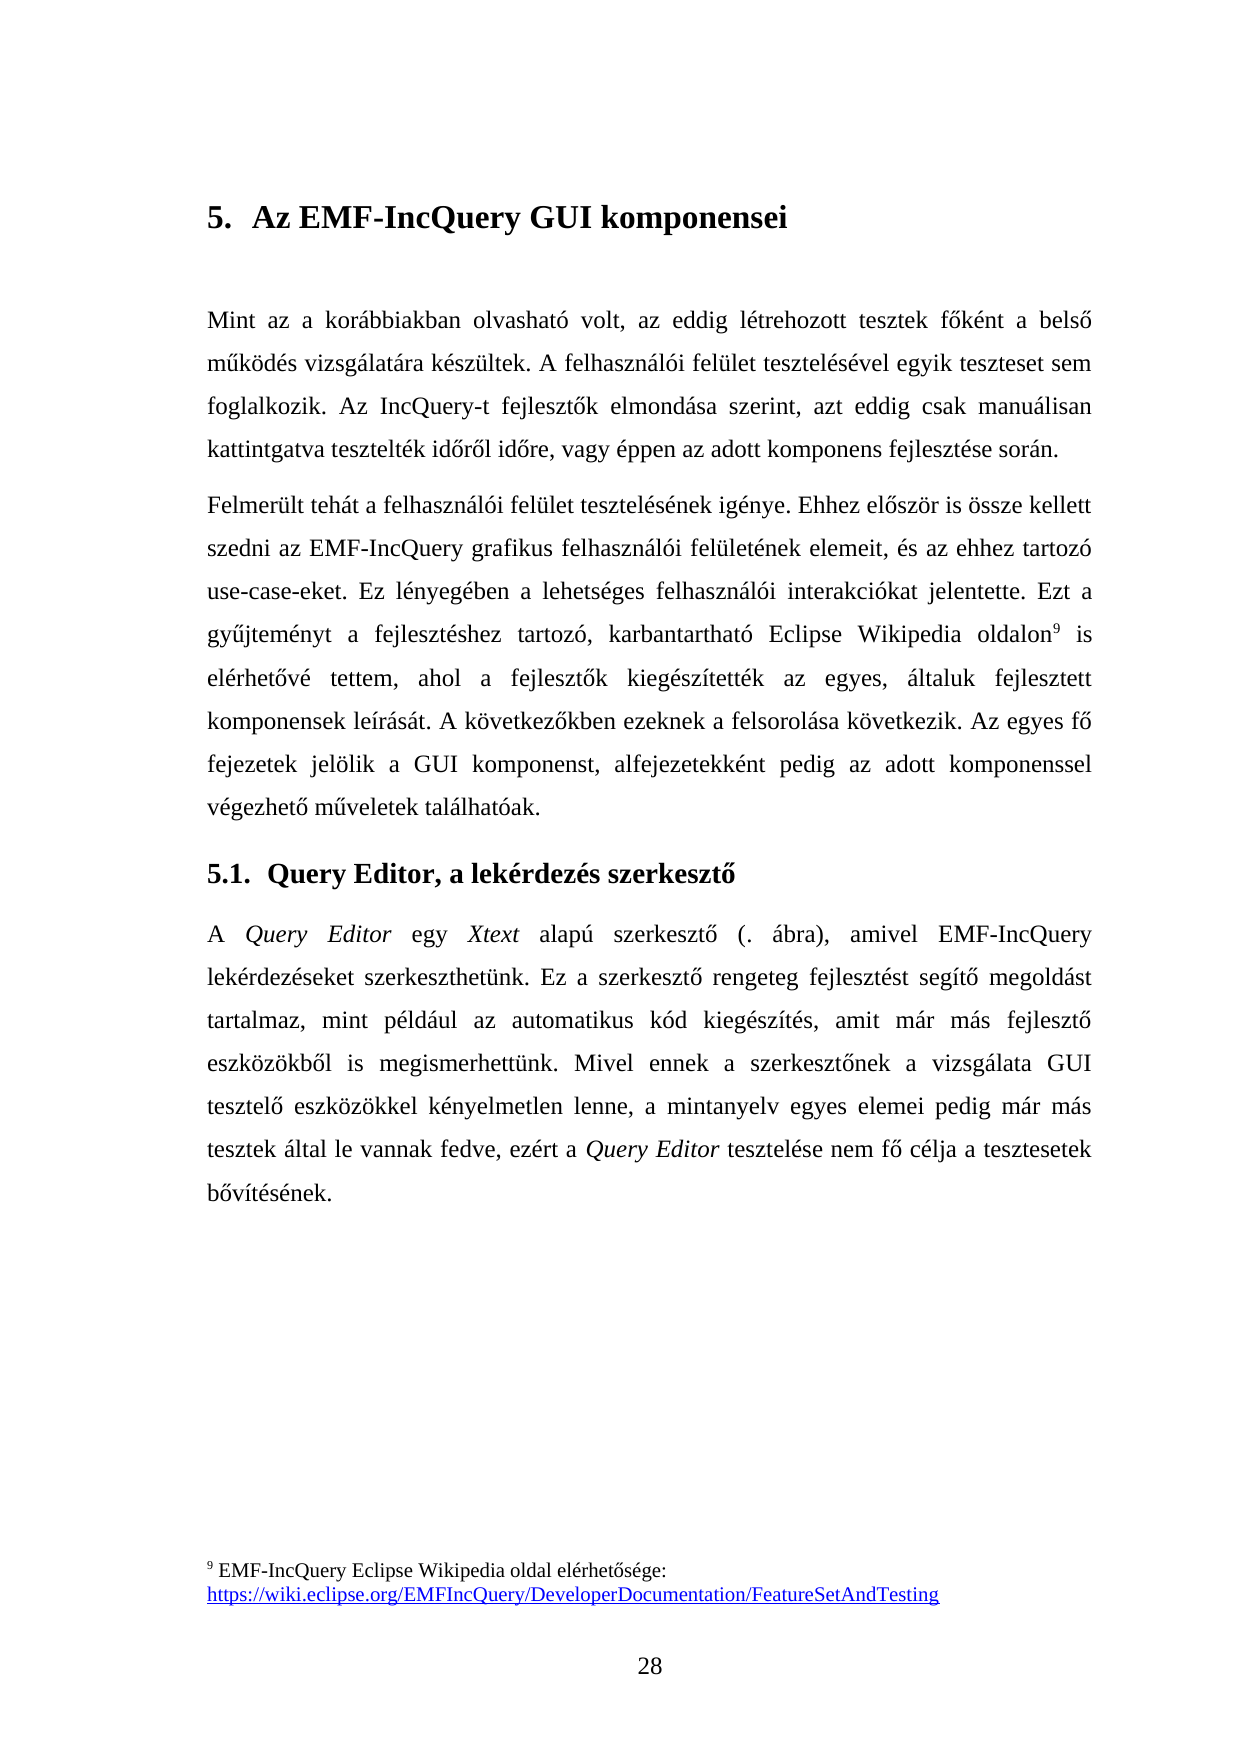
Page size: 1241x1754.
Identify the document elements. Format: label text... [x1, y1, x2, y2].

text Felmerült tehát a felhasználói felület tesztelésének igénye. Ehhez először is össze kellett szedni az EMF-IncQuery grafikus felhasználói felületének elemeit, és az ehhez tartozó use-case-eket. Ez lényegében a lehetséges felhasználói interakciókat jelentette. Ezt a gyűjteményt a fejlesztéshez tartozó, karbantartható Eclipse Wikipedia oldalon is elérhetővé tettem, ahol a fejlesztők kiegészítették az egyes, általuk fejlesztett komponensek leírását. A következőkben ezeknek a felsorolása következik. Az egyes fő fejezetek jelölik a GUI komponenst, alfejezetekként pedig az adott komponenssel végezhető műveletek találhatóak. [207, 490, 1092, 821]
subtitle Query Editor, a lekérdezés szerkesztő [207, 856, 1092, 889]
text Mint az a korábbiakban olvasható volt, az eddig létrehozott tesztek főként a belső működés vizsgálatára készültek. A felhasználói felület tesztelésével egyik teszteset sem foglalkozik. Az IncQuery-t fejlesztők elmondása szerint, azt eddig csak manuálisan kattintgatva tesztelték időről időre, vagy éppen az adott komponens fejlesztése során. [207, 305, 1092, 463]
text A Query Editor egy Xtext alapú szerkesztő (8. ábra), amivel EMF-IncQuery lekérdezéseket szerkeszthetünk. Ez a szerkesztő rengeteg fejlesztést segítő megoldást tartalmaz, mint például az automatikus kód kiegészítés, amit már más fejlesztő eszközökből is megismerhettünk. Mivel ennek a szerkesztőnek a vizsgálata GUI tesztelő eszközökkel kényelmetlen lenne, a mintanyelv egyes elemei pedig már más tesztek által le vannak fedve, ezért a Query Editor tesztelése nem fő célja a tesztesetek bővítésének. [207, 919, 1092, 1206]
subtitle Az EMF-IncQuery GUI komponensei [207, 198, 1092, 236]
